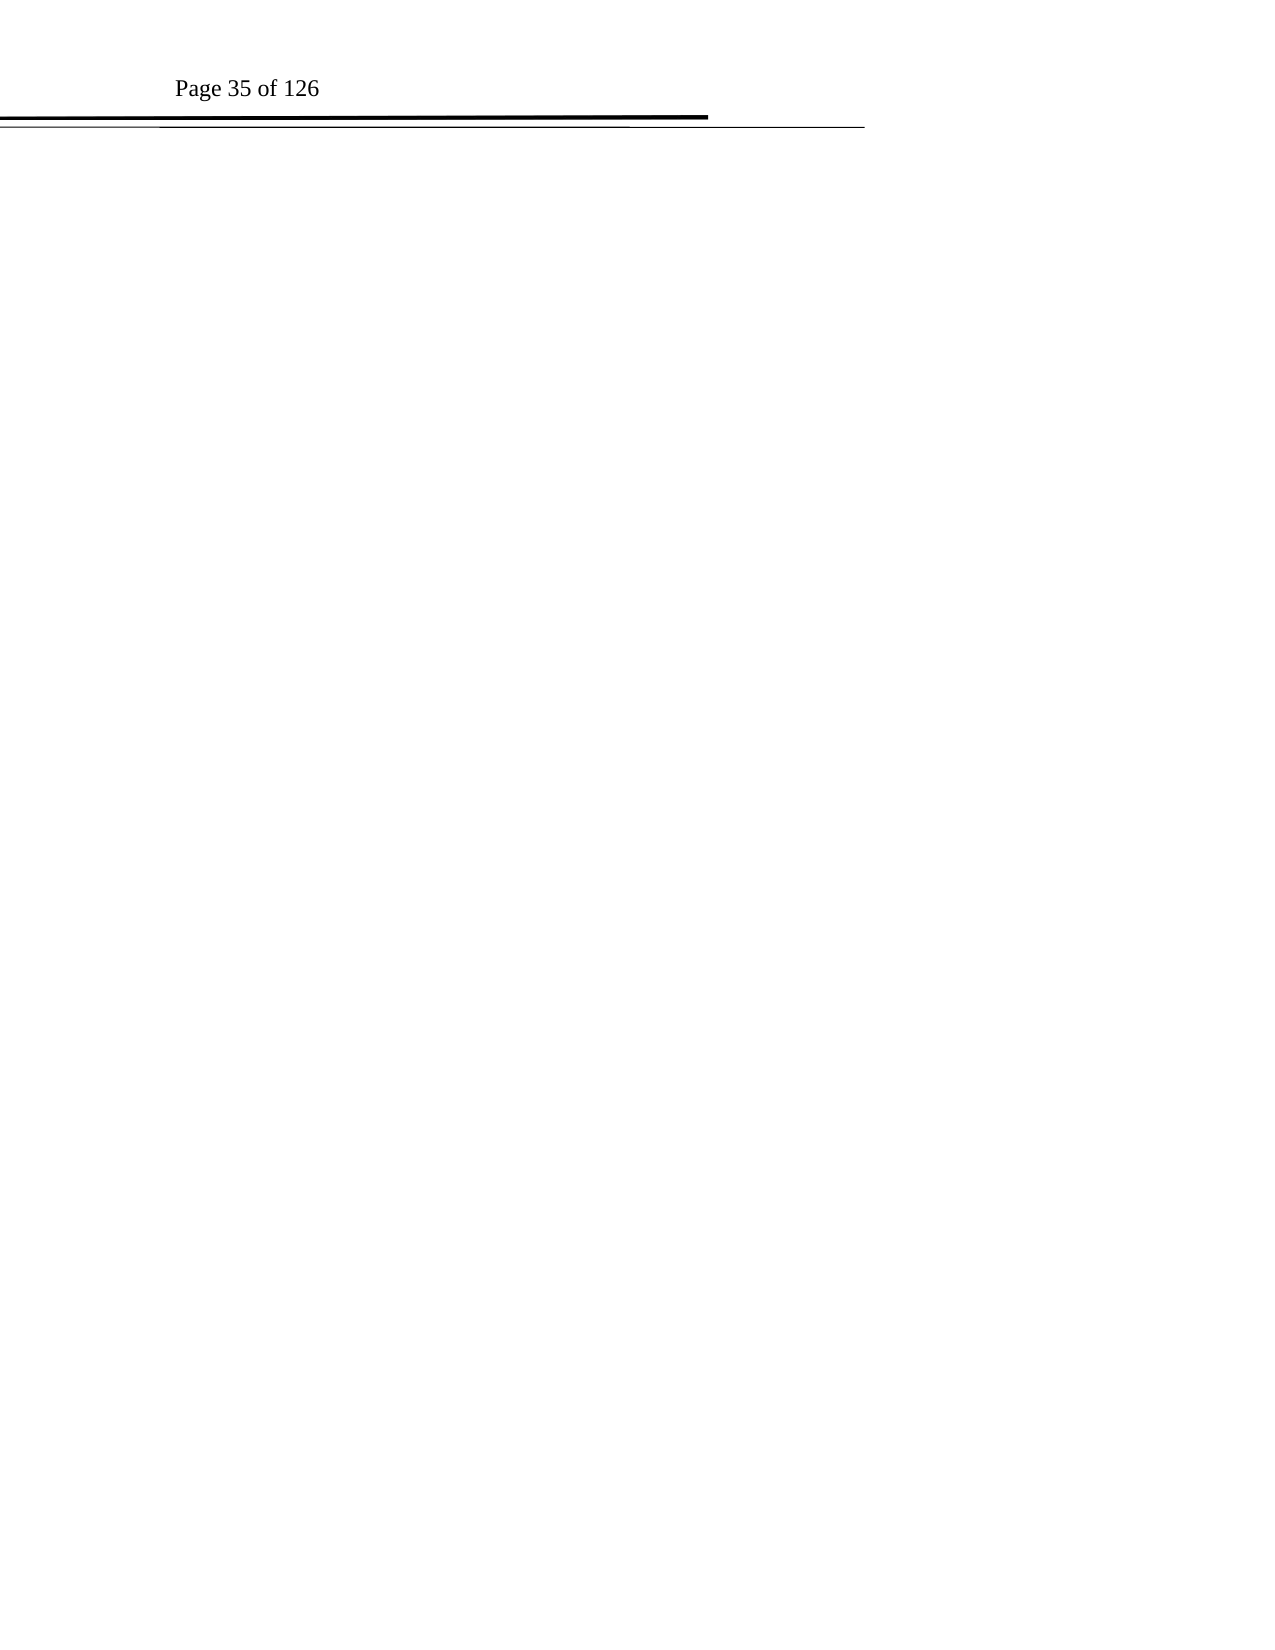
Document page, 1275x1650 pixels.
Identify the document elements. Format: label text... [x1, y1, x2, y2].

text Page 35 of 126 [175, 74, 1098, 102]
picture [0, 114, 709, 120]
